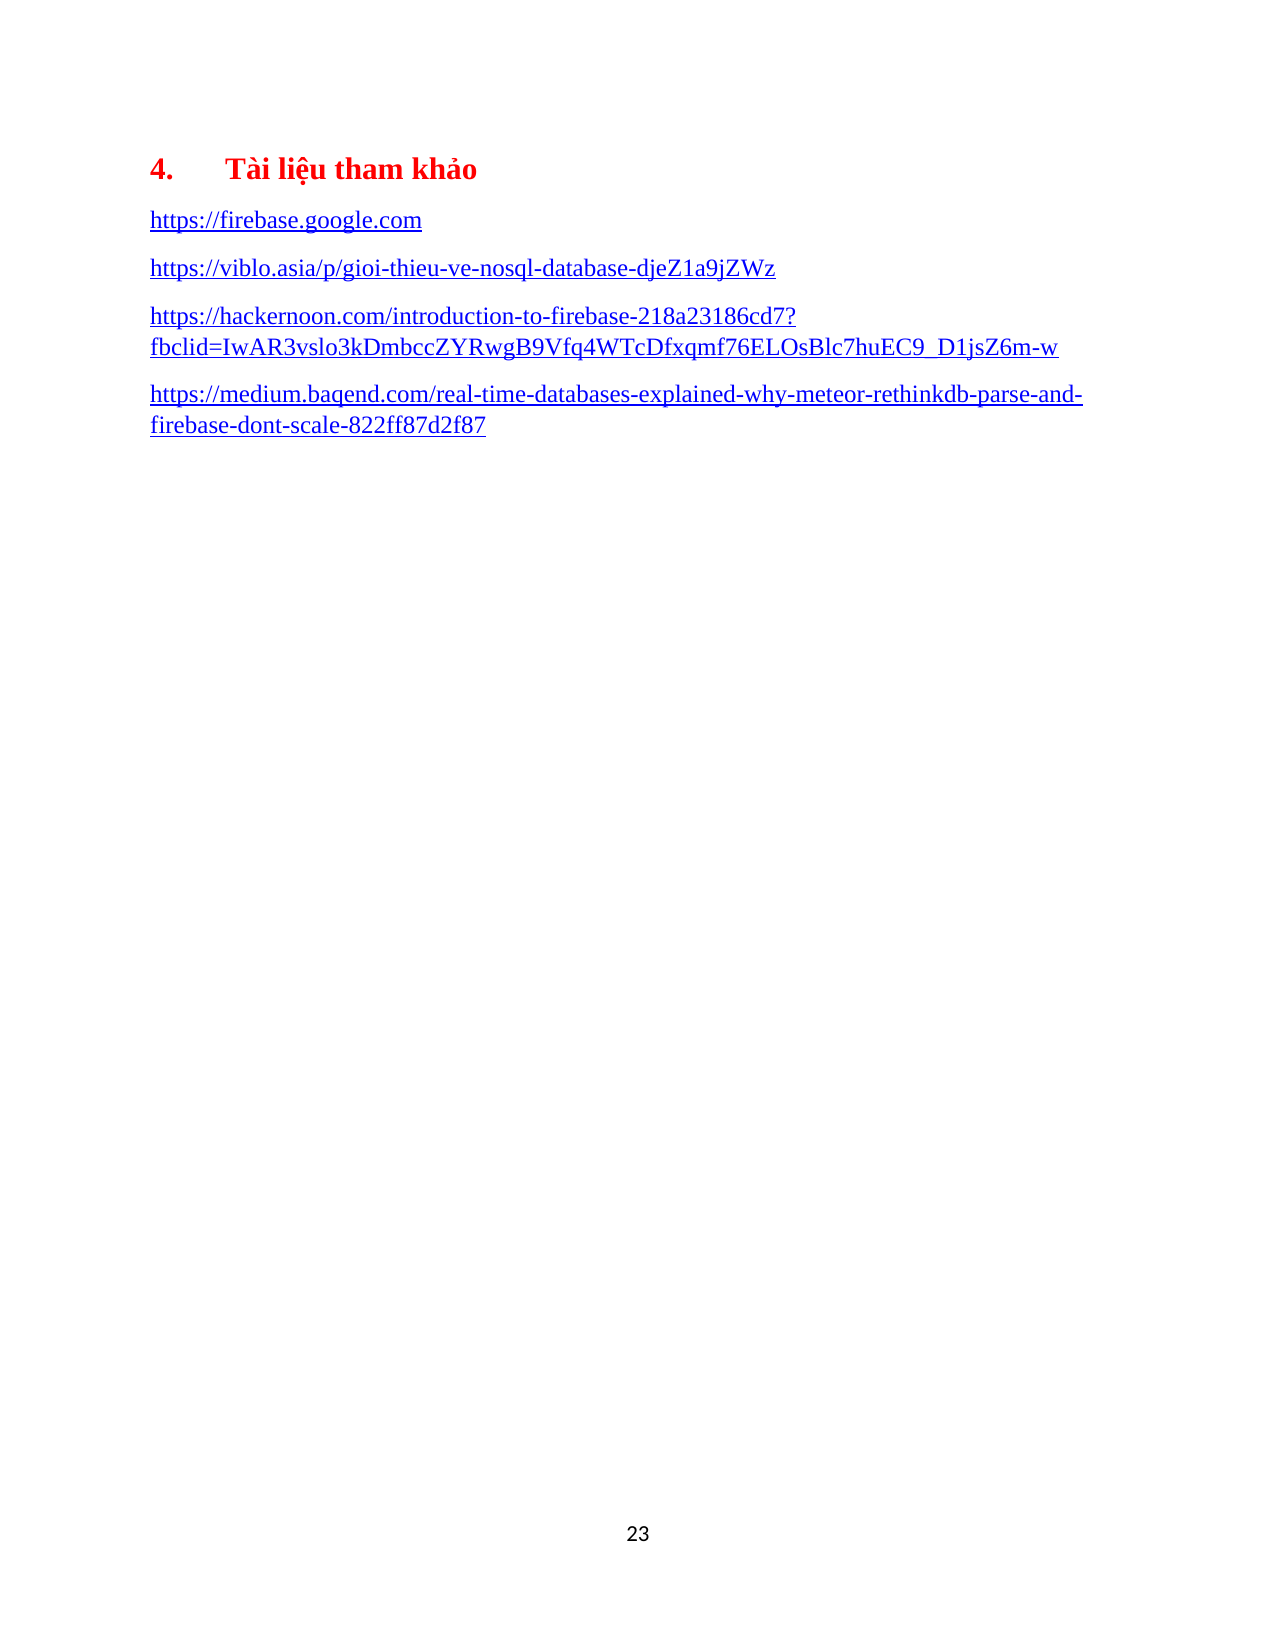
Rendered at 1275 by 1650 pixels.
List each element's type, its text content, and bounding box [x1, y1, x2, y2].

text https://firebase.google.com [150, 205, 1125, 234]
text https://hackernoon.com/introduction-to-firebase-218a23186cd7?fbclid=IwAR3vslo3kDmbccZYRwgB9Vfq4WTcDfxqmf76ELOsBlc7huEC9_D1jsZ6m-w [150, 301, 1125, 361]
text https://medium.baqend.com/real-time-databases-explained-why-meteor-rethinkdb-parse-and-firebase-dont-scale-822ff87d2f87 [150, 379, 1125, 439]
text https://viblo.asia/p/gioi-thieu-ve-nosql-database-djeZ1a9jZWz [150, 253, 1125, 282]
text Tài liệu tham khảo [150, 150, 1125, 186]
